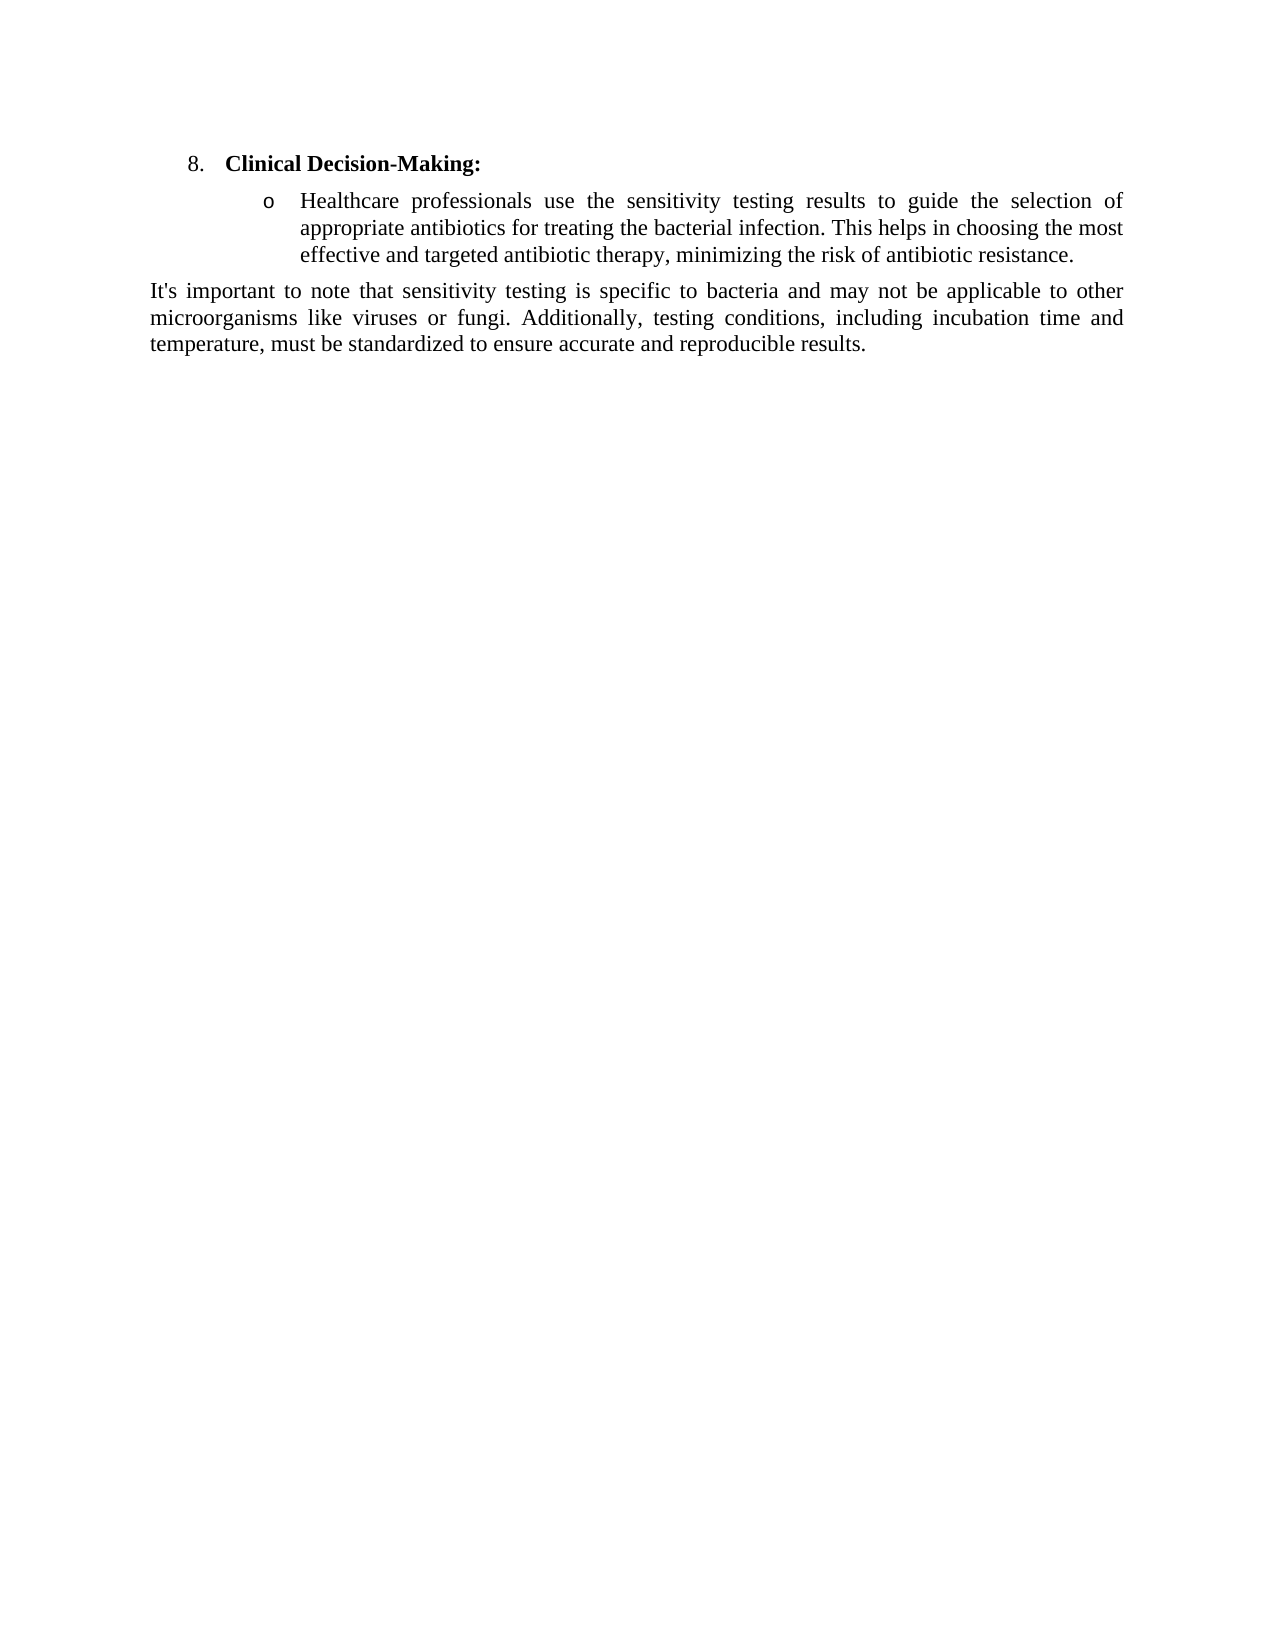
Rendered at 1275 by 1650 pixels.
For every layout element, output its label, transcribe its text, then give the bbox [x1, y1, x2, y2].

list Clinical Decision-Making: [187, 150, 1125, 176]
text It's important to note that sensitivity testing is specific to bacteria and may not be applicable to other microorganisms like viruses or fungi. Additionally, testing conditions, including incubation time and temperature, must be standardized to ensure accurate and reproducible results. [150, 277, 1125, 357]
list Healthcare professionals use the sensitivity testing results to guide the selection of appropriate antibiotics for treating the bacterial infection. This helps in choosing the most effective and targeted antibiotic therapy, minimizing the risk of antibiotic resistance. [262, 187, 1125, 267]
